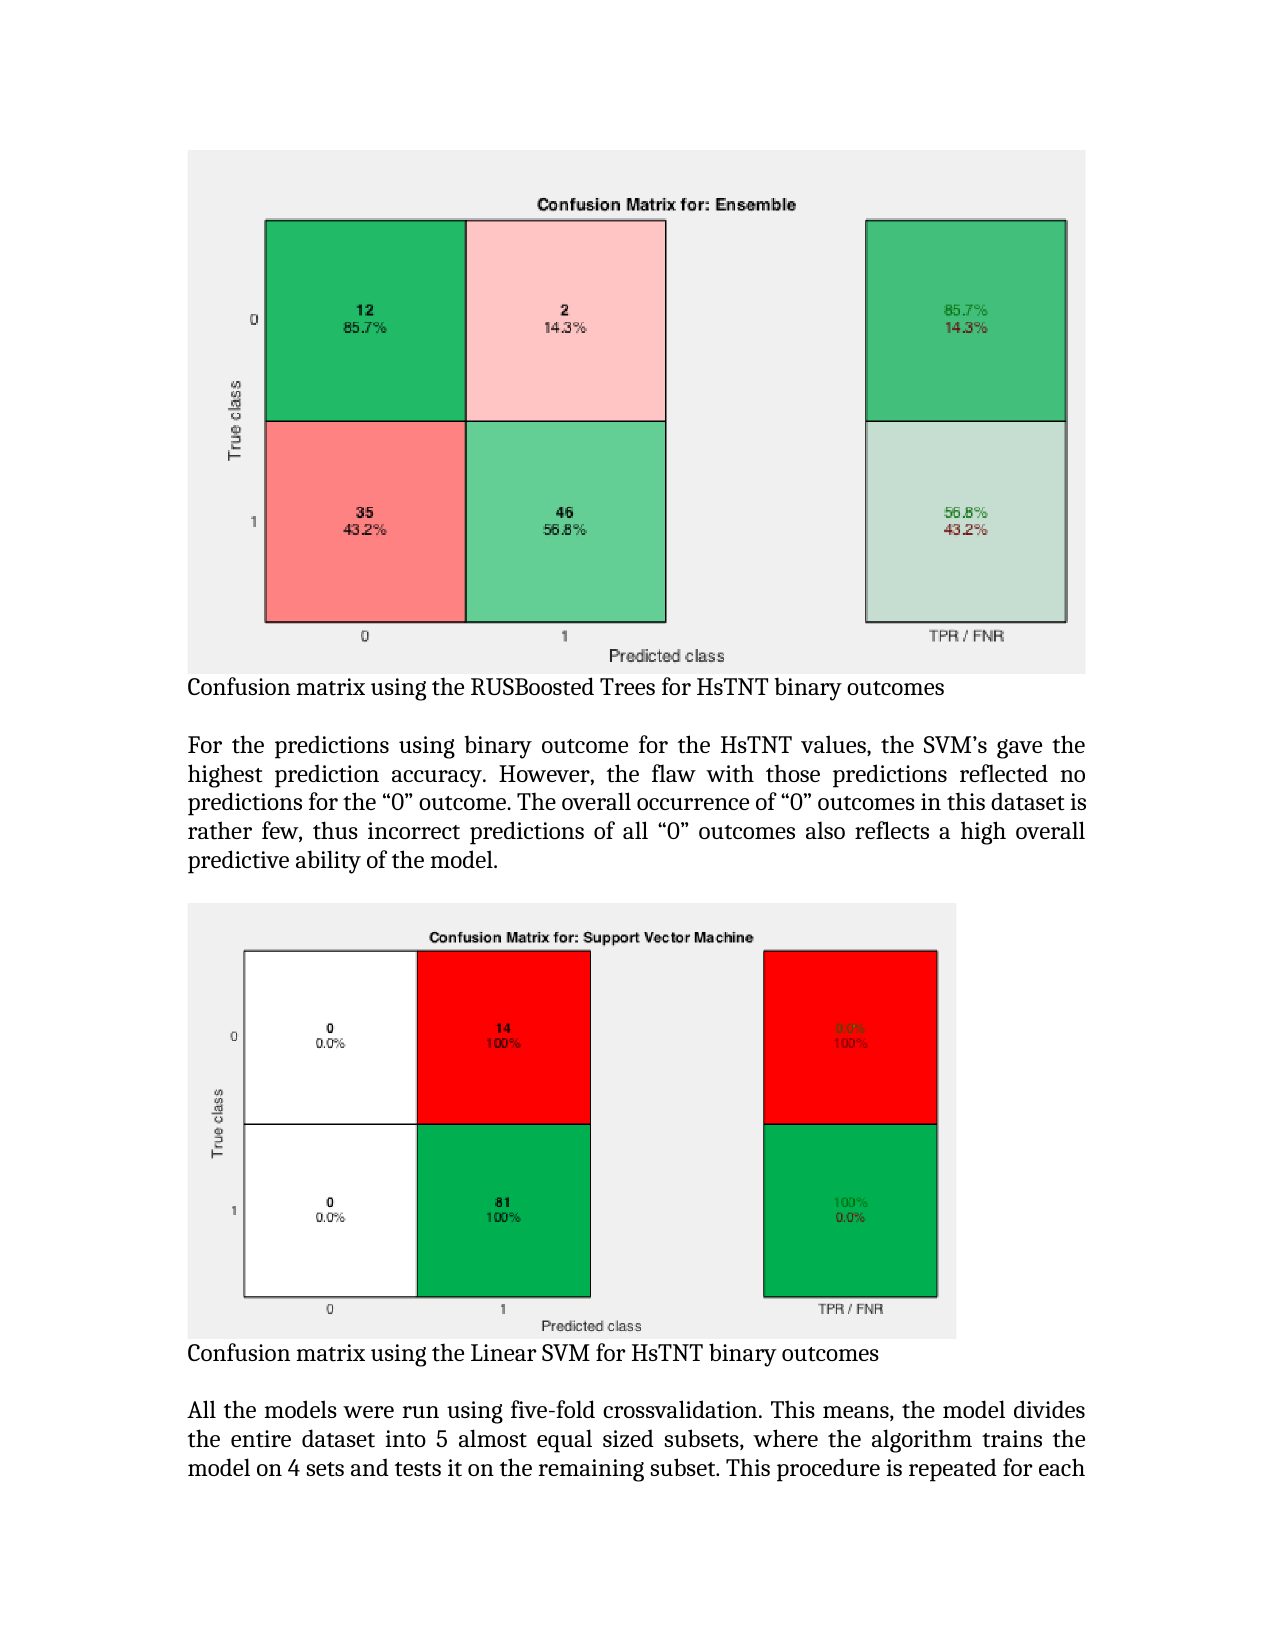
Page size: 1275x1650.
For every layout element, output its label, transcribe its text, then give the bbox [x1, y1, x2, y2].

text For the predictions using binary outcome for the HsTNT values, the SVM’s gave the highest prediction accuracy. However, the flaw with those predictions reflected no predictions for the “0” outcome. The overall occurrence of “0” outcomes in this dataset is rather few, thus incorrect predictions of all “0” outcomes also reflects a high overall predictive ability of the model. [187, 731, 1087, 874]
picture [187, 903, 957, 1339]
picture [187, 150, 1086, 674]
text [187, 1396, 1087, 1483]
text Confusion matrix using the RUSBoosted Trees for HsTNT binary outcomes [187, 673, 1087, 702]
text Confusion matrix using the Linear SVM for HsTNT binary outcomes [187, 1339, 1087, 1368]
